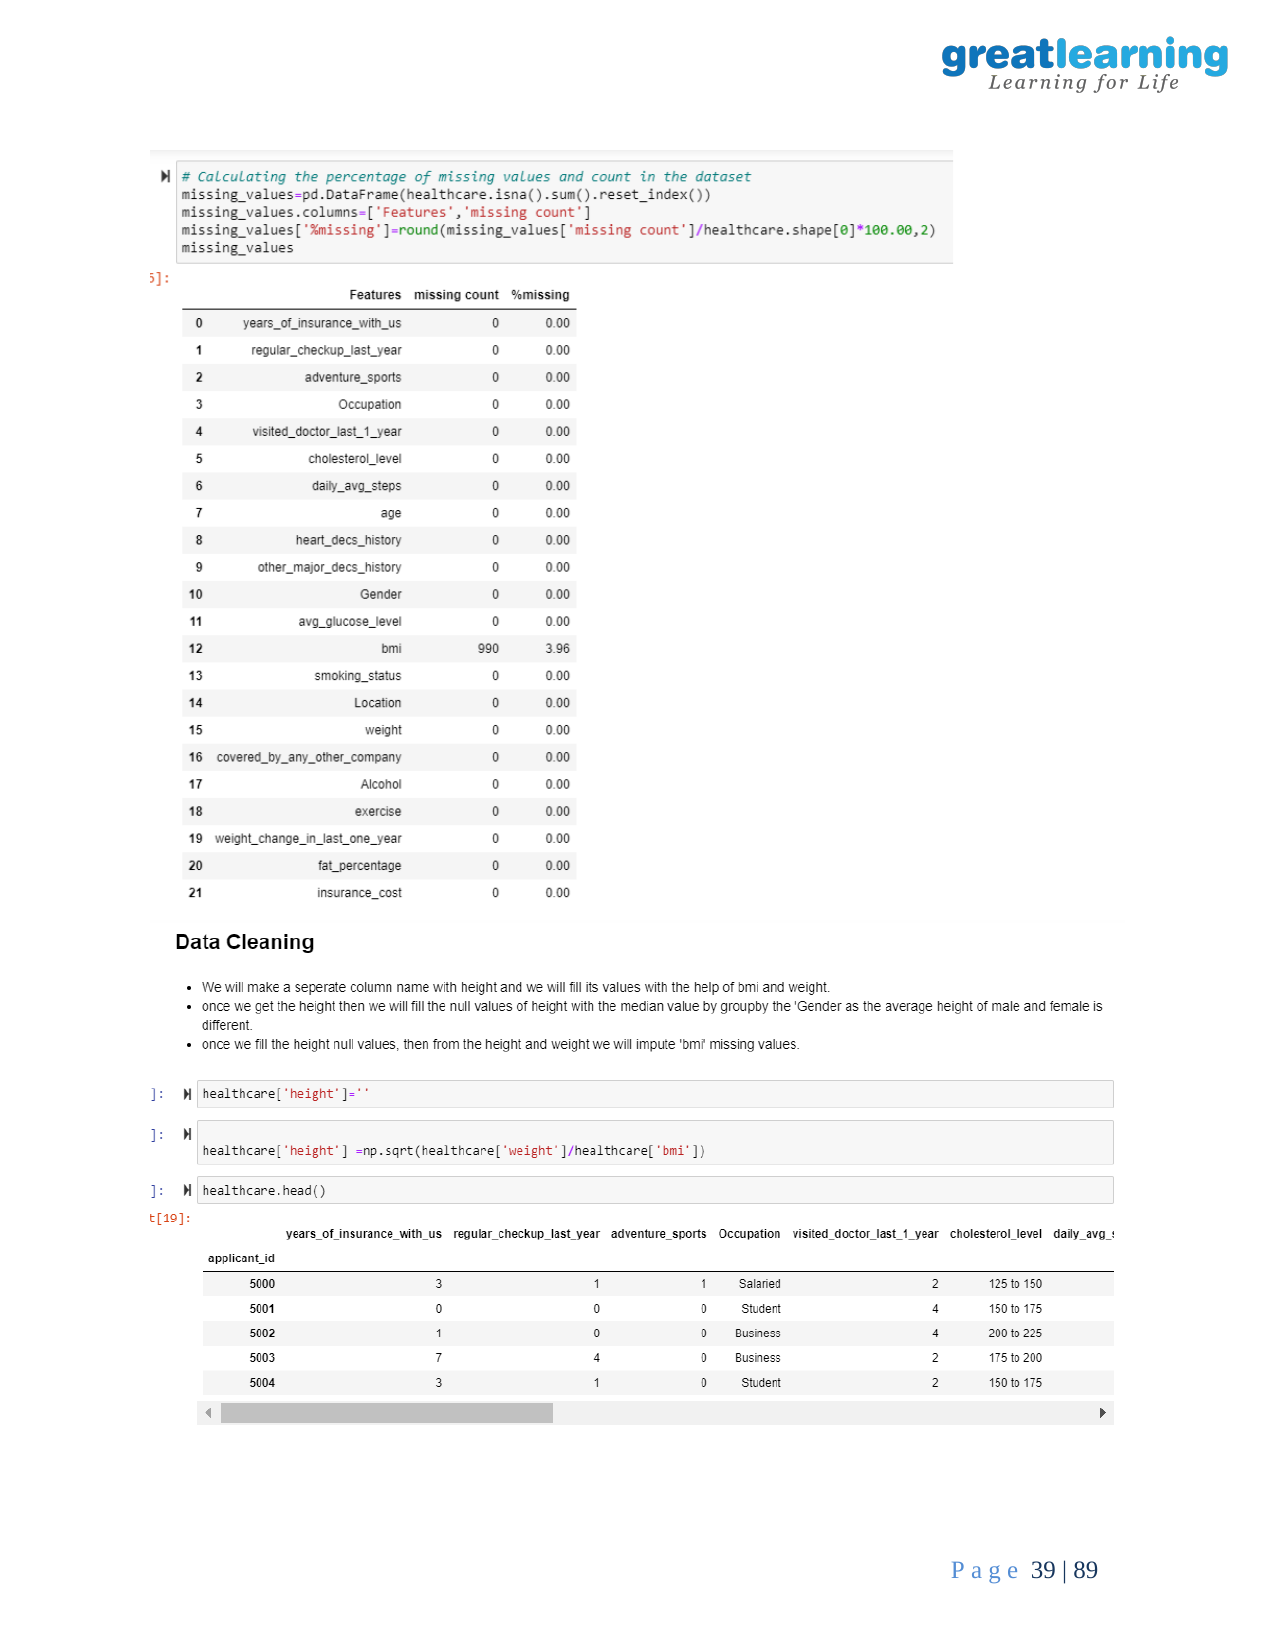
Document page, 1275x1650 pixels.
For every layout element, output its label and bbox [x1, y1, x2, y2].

picture [150, 150, 954, 917]
picture [941, 35, 1229, 94]
picture [150, 920, 1125, 1427]
